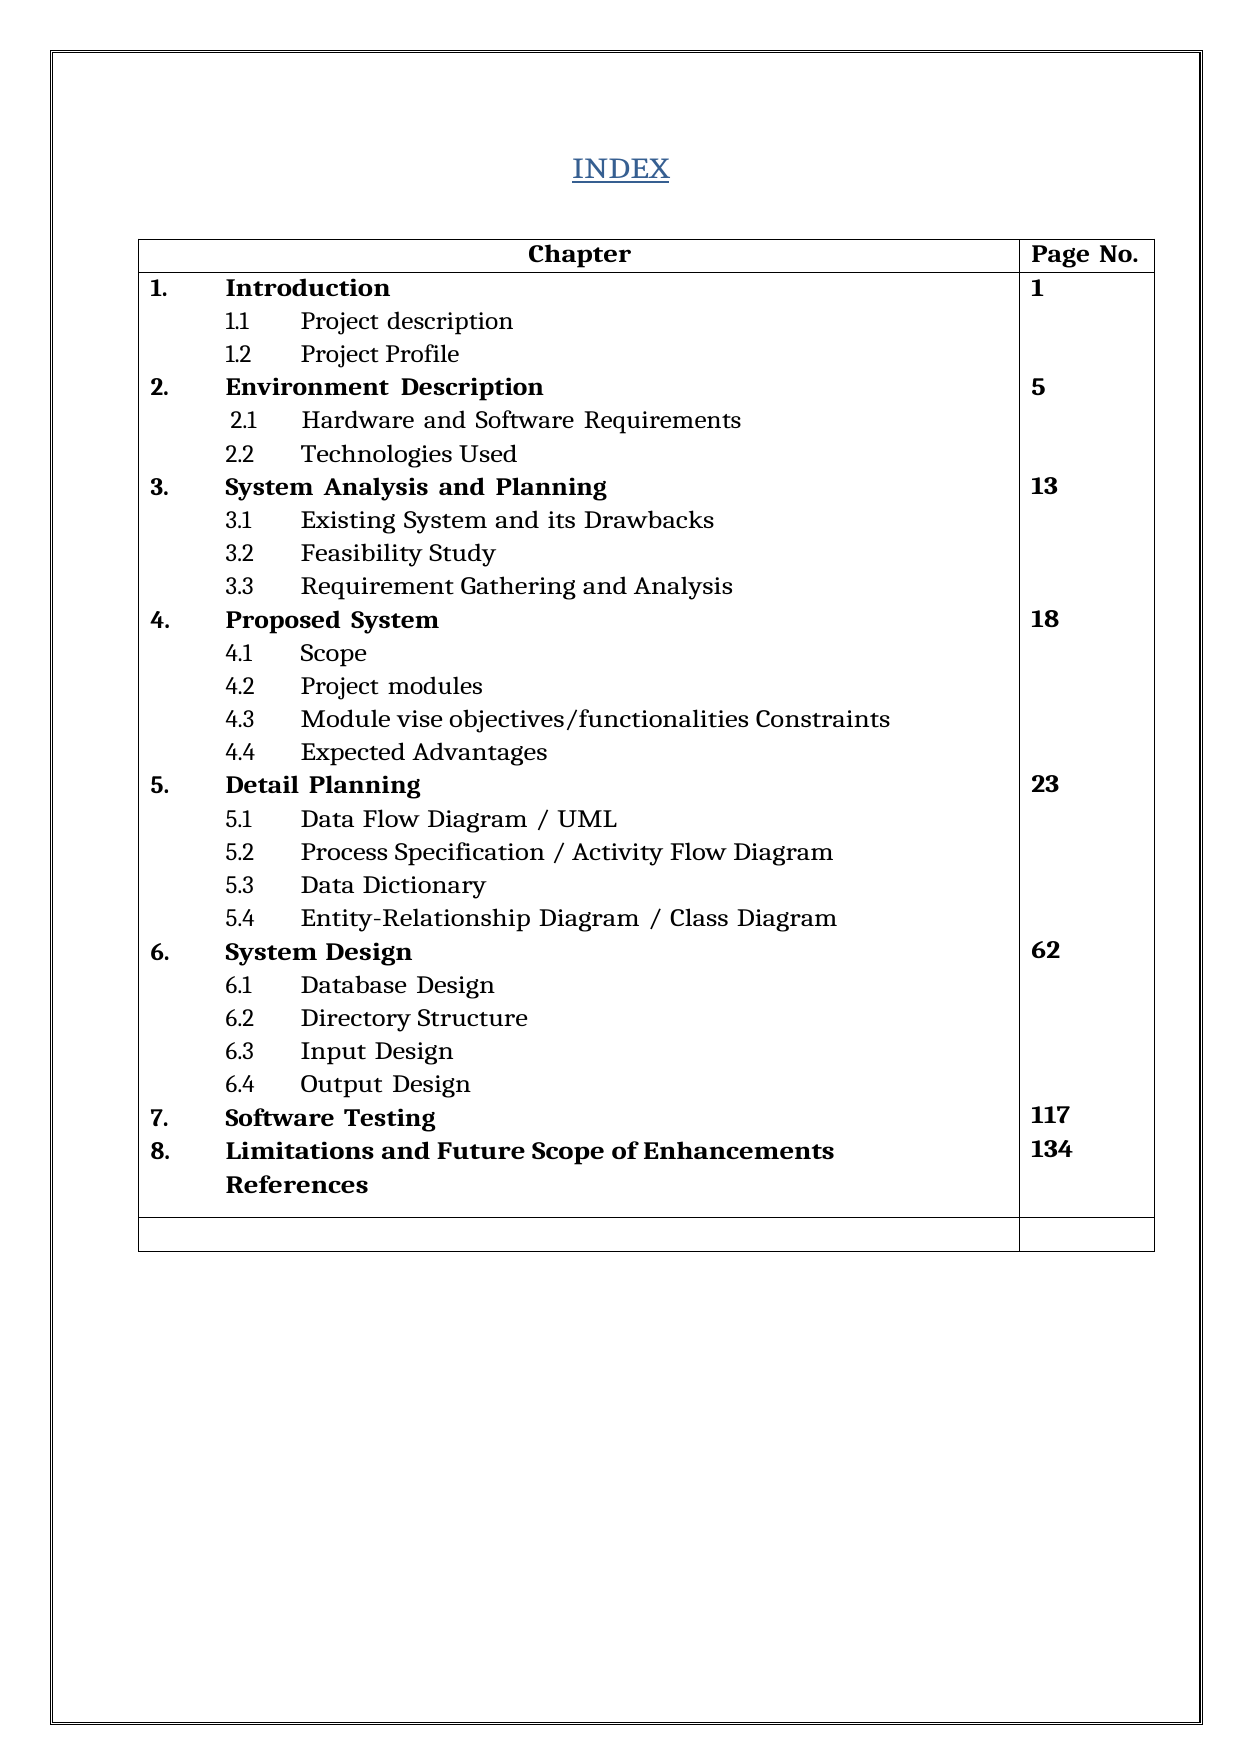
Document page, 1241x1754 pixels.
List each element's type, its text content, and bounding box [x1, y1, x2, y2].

table_cell [1020, 1218, 1154, 1251]
table_header Page No. [1020, 240, 1154, 272]
table_header Chapter [139, 240, 1019, 272]
table_cell 1 5 13 18 23 62 117 134 [1020, 273, 1154, 1217]
table_cell Introduction Project description Project Profile Environment Description Hardware and Software Requirements Technologies Used System Analysis and Planning Existing System and its Drawbacks Feasibility Study Requirement Gathering and Analysis Proposed System Scope Project modules Module vise objectives/functionalities Constraints Expected Advantages Detail Planning Data Flow Diagram / UML Process Specification / Activity Flow Diagram Data Dictionary Entity-Relationship Diagram / Class Diagram System Design Database Design Directory Structure Input Design Output Design Software Testing Limitations and Future Scope of Enhancements References [139, 273, 1019, 1217]
text INDEX [238, 153, 1002, 186]
table_cell [139, 1218, 1019, 1251]
